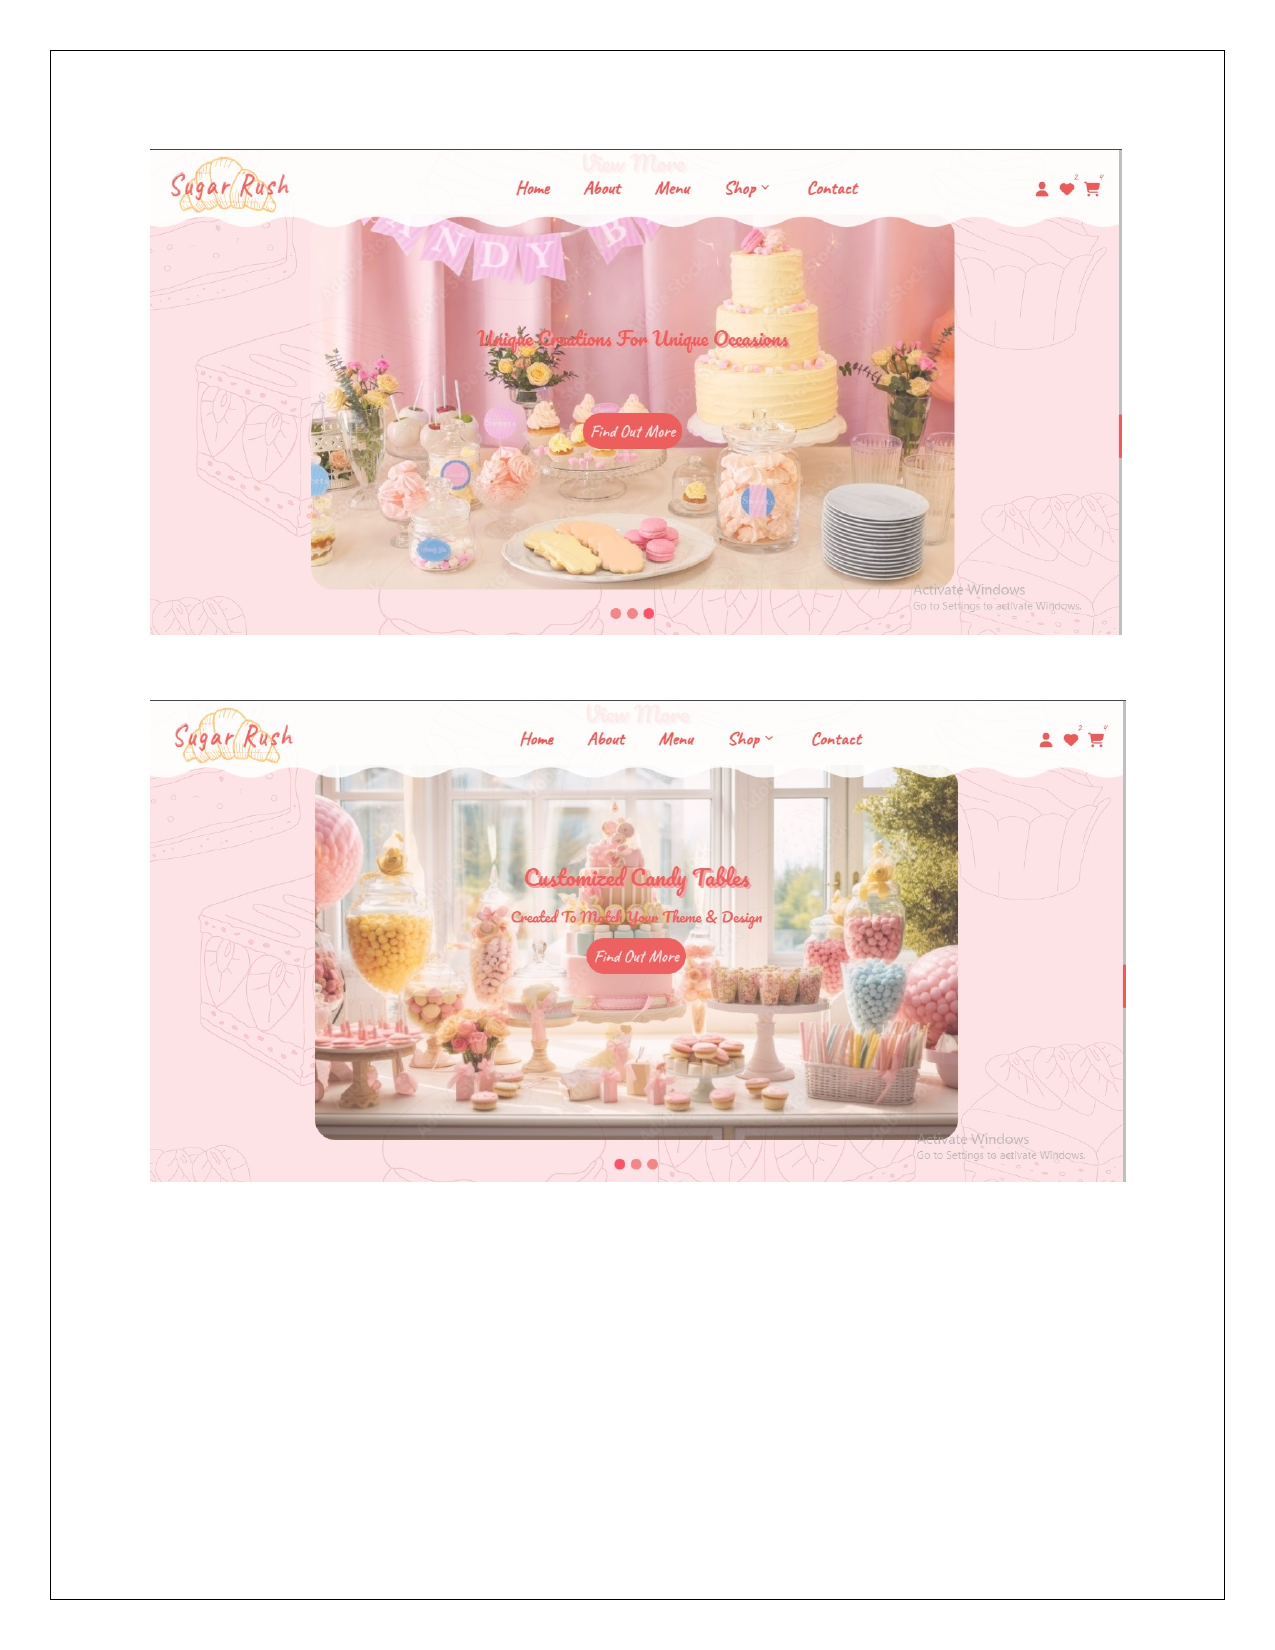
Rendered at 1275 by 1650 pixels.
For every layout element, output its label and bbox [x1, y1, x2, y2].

picture [150, 149, 1122, 635]
picture [150, 700, 1126, 1182]
